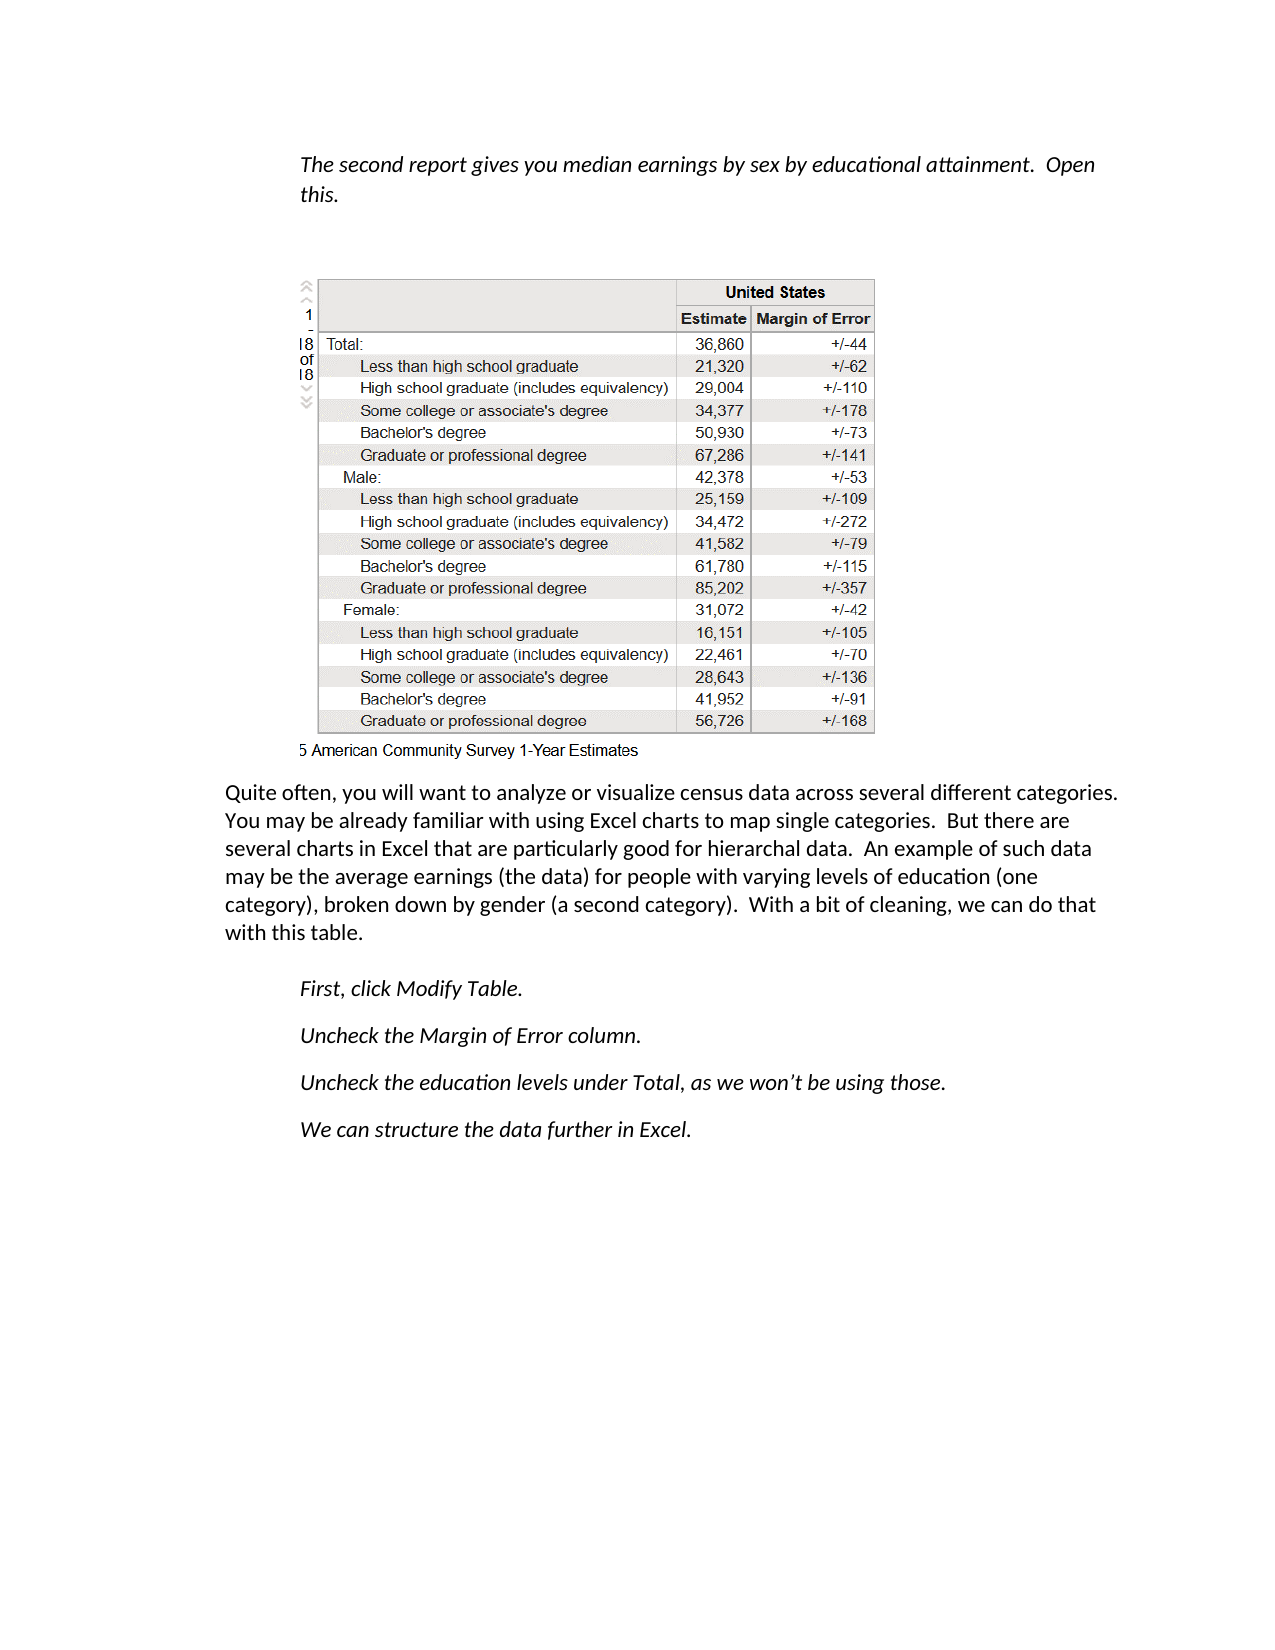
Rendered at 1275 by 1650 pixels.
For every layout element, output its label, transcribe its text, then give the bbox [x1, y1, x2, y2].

text Uncheck the education levels under Total, as we won’t be using those. [300, 1068, 1125, 1096]
text First, click Modify Table. [300, 974, 1125, 1002]
text The second report gives you median earnings by sex by educational attainment. Open this. [300, 150, 1125, 208]
picture [300, 227, 945, 778]
text We can structure the data further in Excel. [300, 1115, 1125, 1143]
text Quite often, you will want to analyze or visualize census data across several different categories. You may be already familiar with using Excel charts to map single categories. But there are several charts in Excel that are particularly good for hierarchal data. An example of such data may be the average earnings (the data) for people with varying levels of education (one category), broken down by gender (a second category). With a bit of cleaning, we can do that with this table. [225, 778, 1125, 946]
text Uncheck the Margin of Error column. [300, 1021, 1125, 1049]
